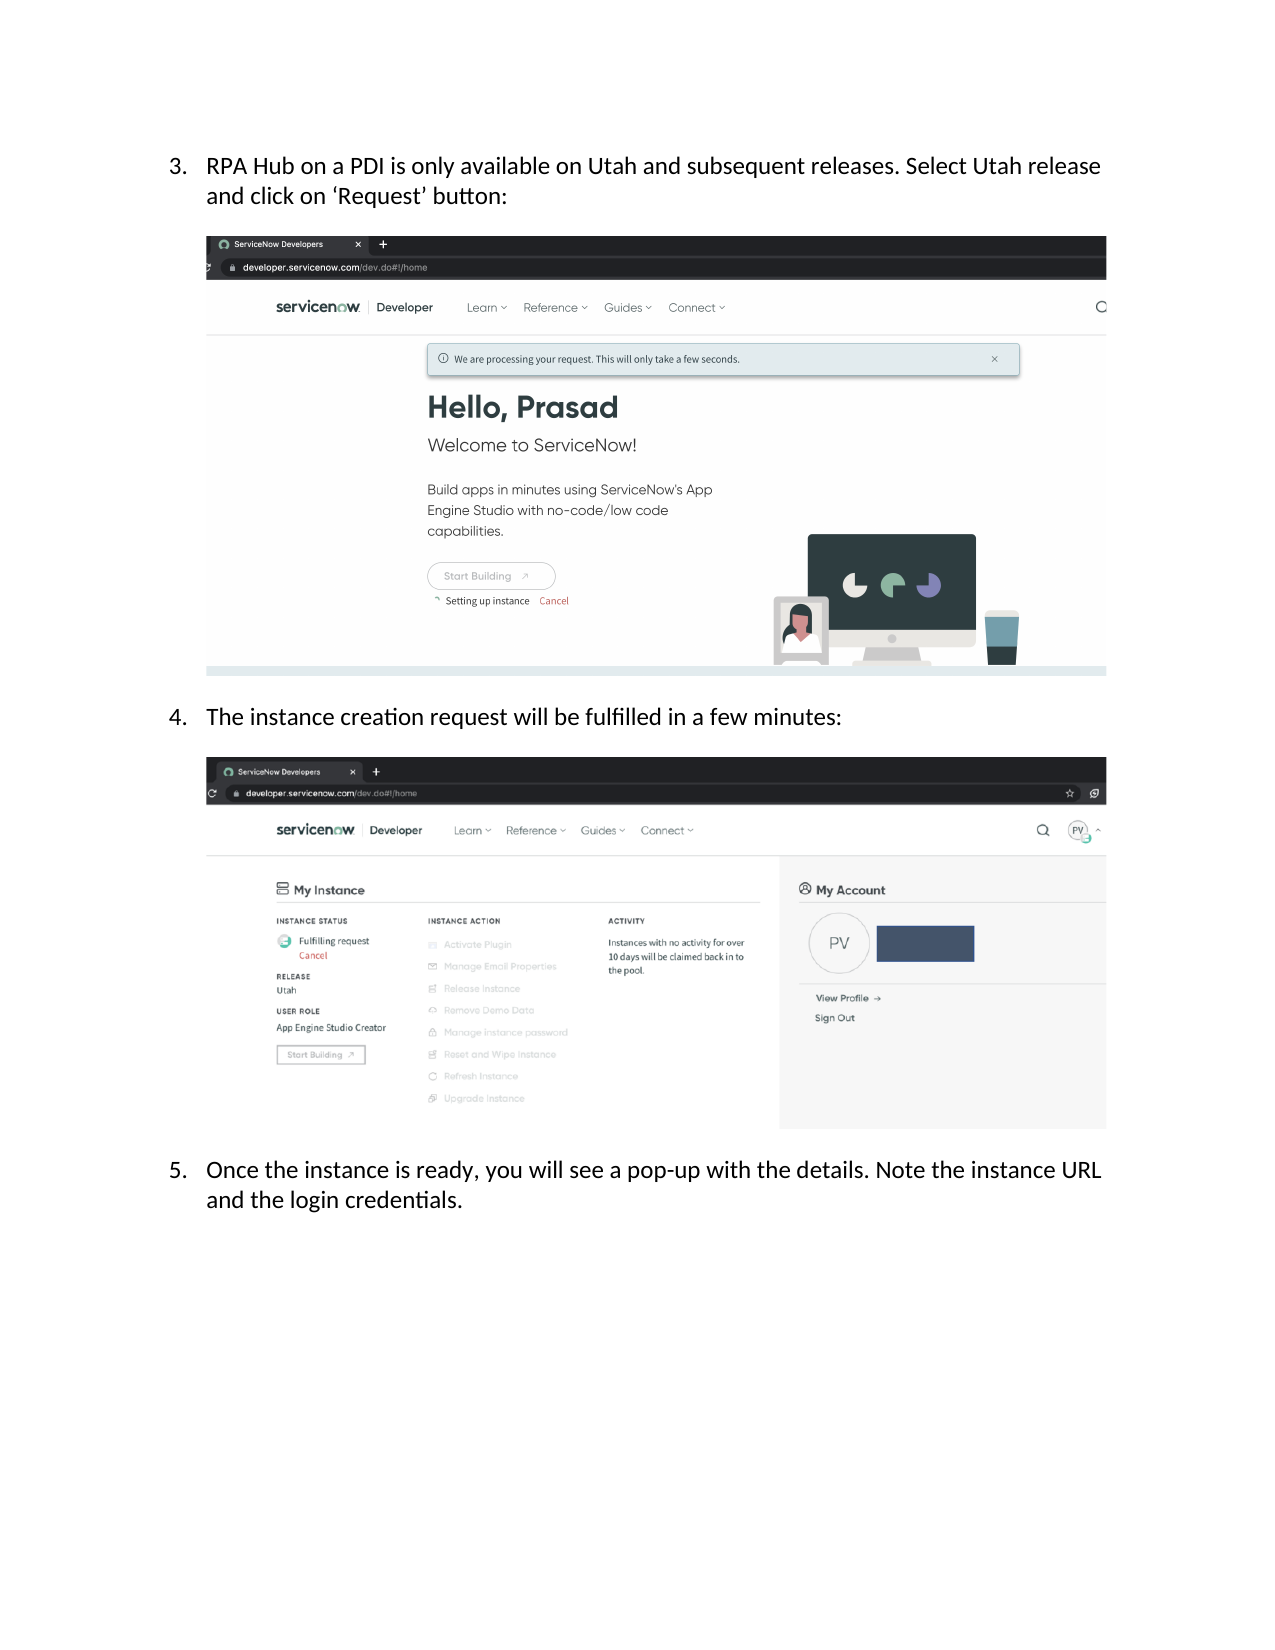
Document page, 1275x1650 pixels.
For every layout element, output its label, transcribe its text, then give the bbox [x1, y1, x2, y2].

list The instance creation request will be fulfilled in a few minutes: [169, 701, 1134, 731]
list Once the instance is ready, you will see a pop-up with the details. Note the instance URL and the login credentials. [169, 1154, 1134, 1215]
picture [206, 236, 1107, 676]
list RPA Hub on a PDI is only available on Utah and subsequent releases. Select Utah release and click on ‘Request’ button: [169, 150, 1134, 211]
